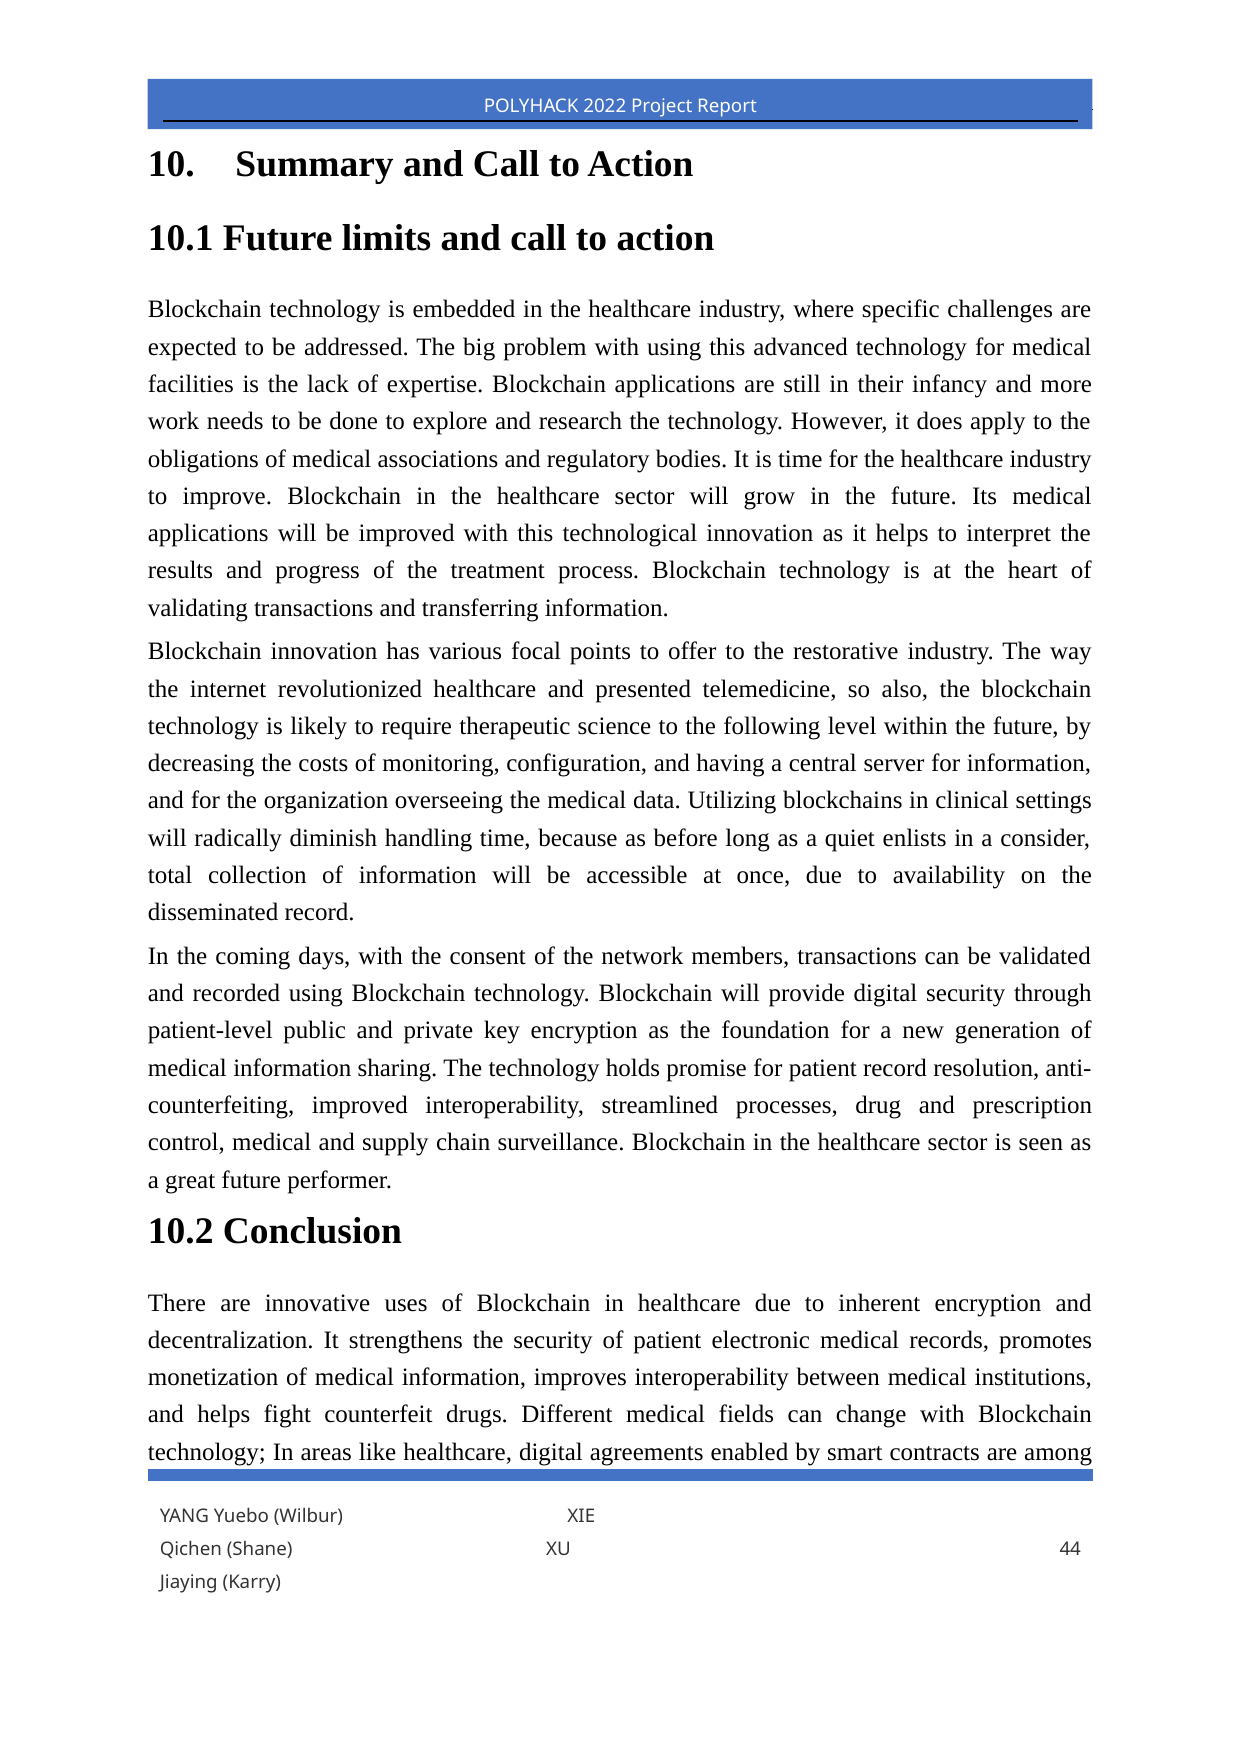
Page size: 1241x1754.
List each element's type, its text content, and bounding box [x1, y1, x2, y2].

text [148, 1288, 1093, 1466]
text Blockchain technology is embedded in the healthcare industry, where specific challenges are expected to be addressed. The big problem with using this advanced technology for medical facilities is the lack of expertise. Blockchain applications are still in their infancy and more work needs to be done to explore and research the technology. However, it does apply to the obligations of medical associations and regulatory bodies. It is time for the healthcare industry to improve. Blockchain in the healthcare sector will grow in the future. Its medical applications will be improved with this technological innovation as it helps to interpret the results and progress of the treatment process. Blockchain technology is at the heart of validating transactions and transferring information. [148, 294, 1093, 622]
subtitle 10.1 Future limits and call to action [148, 215, 1093, 258]
text In the coming days, with the consent of the network members, transactions can be validated and recorded using Blockchain technology. Blockchain will provide digital security through patient-level public and private key encryption as the foundation for a new generation of medical information sharing. The technology holds promise for patient record resolution, anti-counterfeiting, improved interoperability, streamlined processes, drug and prescription control, medical and supply chain surveillance. Blockchain in the healthcare sector is seen as a great future performer. [148, 941, 1093, 1193]
subtitle 10.2 Conclusion [148, 1208, 1093, 1251]
text Blockchain innovation has various focal points to offer to the restorative industry. The way the internet revolutionized healthcare and presented telemedicine, so also, the blockchain technology is likely to require therapeutic science to the following level within the future, by decreasing the costs of monitoring, configuration, and having a central server for information, and for the organization overseeing the medical data. Utilizing blockchains in clinical settings will radically diminish handling time, because as before long as a quiet enlists in a consider, total collection of information will be accessible at once, due to availability on the disseminated record. [148, 636, 1093, 926]
subtitle Summary and Call to Action [148, 142, 1093, 185]
